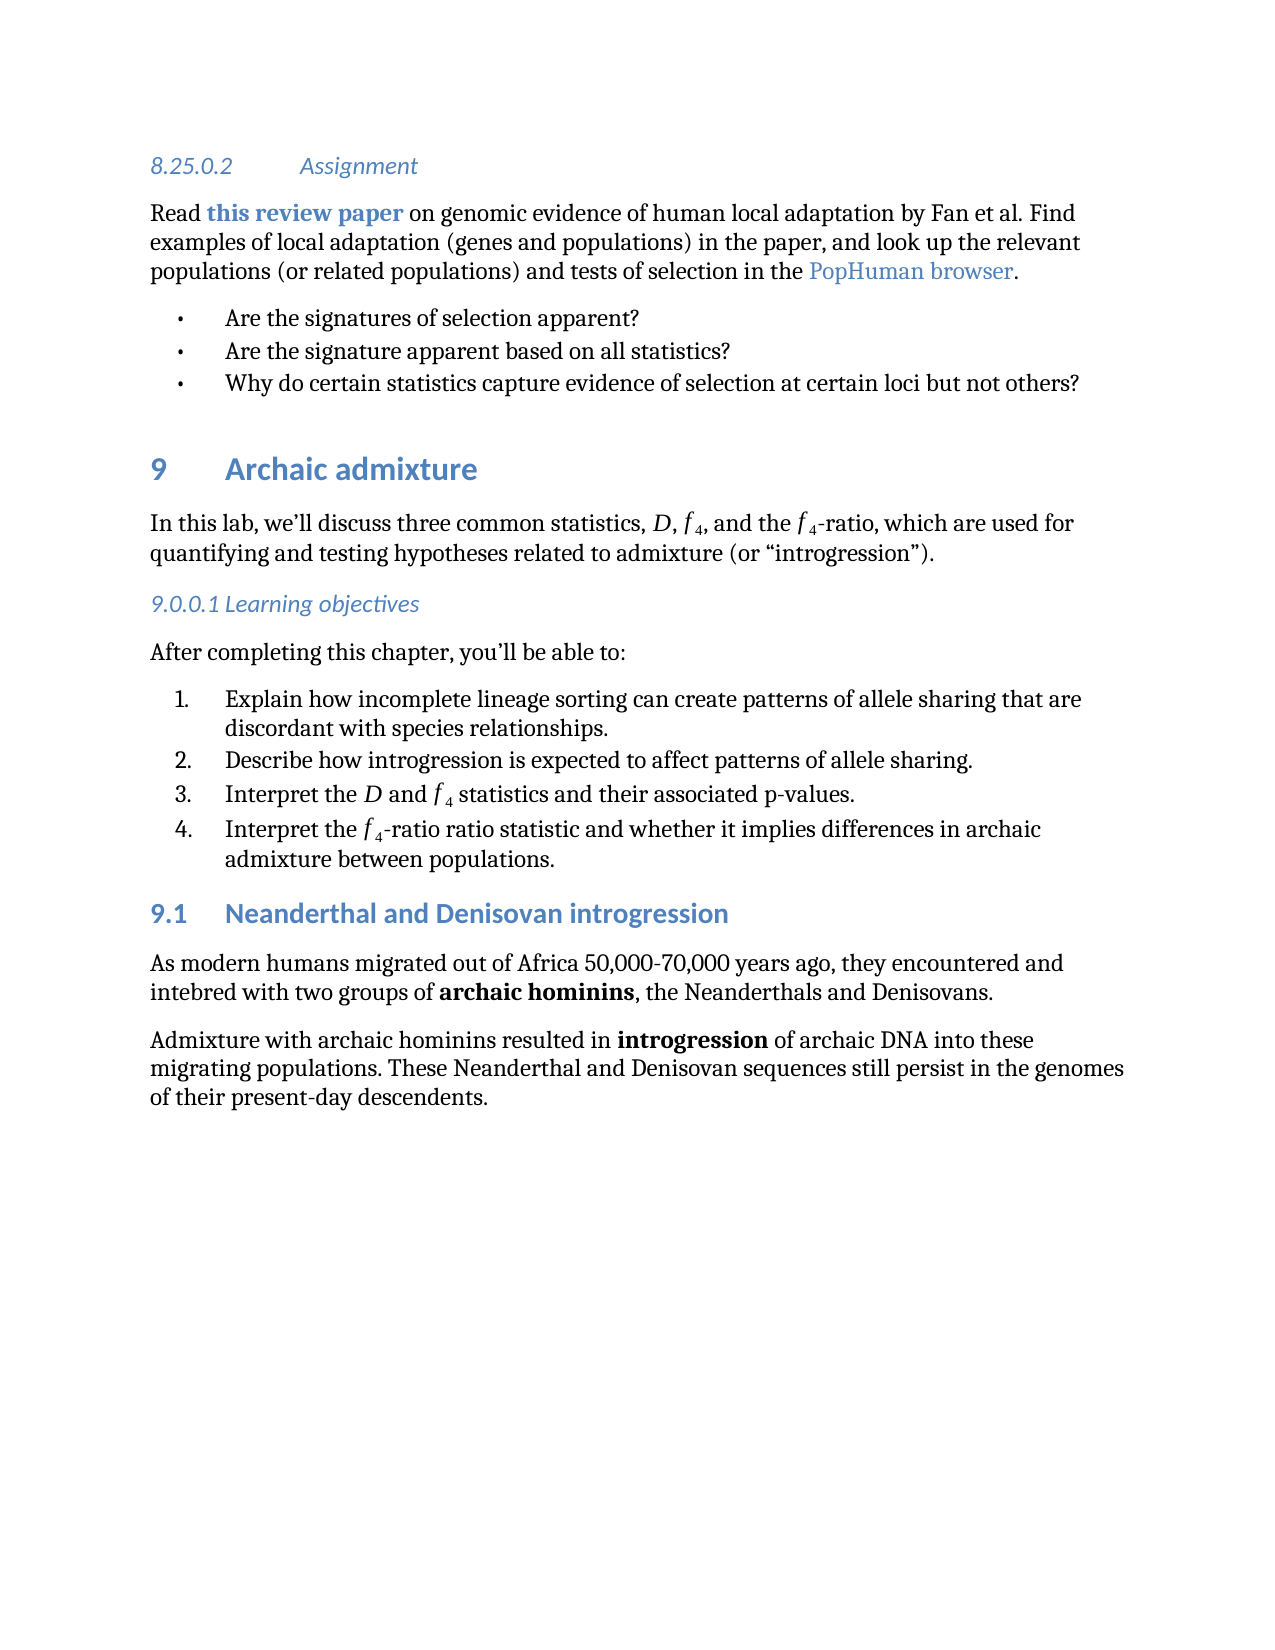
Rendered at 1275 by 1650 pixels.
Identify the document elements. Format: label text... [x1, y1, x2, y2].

text Admixture with archaic hominins resulted in introgression of archaic DNA into these migrating populations. These Neanderthal and Denisovan sequences still persist in the genomes of their present-day descendents. [150, 1026, 1125, 1112]
list Interpret the and statistics and their associated p-values. [175, 779, 1125, 810]
list Describe how introgression is expected to affect patterns of allele sharing. [175, 746, 1125, 775]
text As modern humans migrated out of Africa 50,000-70,000 years ago, they encountered and intebred with two groups of archaic hominins, the Neanderthals and Denisovans. [150, 949, 1125, 1007]
text After completing this chapter, you’ll be able to: [150, 638, 1125, 666]
text In this lab, we’ll discuss three common statistics, , , and the -ratio, which are used for quantifying and testing hypotheses related to admixture (or “introgression”). [150, 507, 1125, 568]
subtitle 8.25.0.2 Assignment [150, 150, 1125, 181]
subtitle 9.1 Neanderthal and Denisovan introgression [150, 895, 1125, 931]
subtitle 9 Archaic admixture [150, 448, 1125, 489]
list Why do certain statistics capture evidence of selection at certain loci but not others? [175, 369, 1125, 398]
list Explain how incomplete lineage sorting can create patterns of allele sharing that are discordant with species relationships. [175, 685, 1125, 743]
list Are the signatures of selection apparent? [175, 304, 1125, 333]
list Interpret the -ratio ratio statistic and whether it implies differences in archaic admixture between populations. [175, 814, 1125, 874]
text Read this review paper on genomic evidence of human local adaptation by Fan et al. Find examples of local adaptation (genes and populations) in the paper, and look up the relevant populations (or related populations) and tests of selection in the PopHuman browser. [150, 199, 1125, 286]
subtitle 9.0.0.1 Learning objectives [150, 588, 1125, 619]
list Are the signature apparent based on all statistics? [175, 337, 1125, 366]
